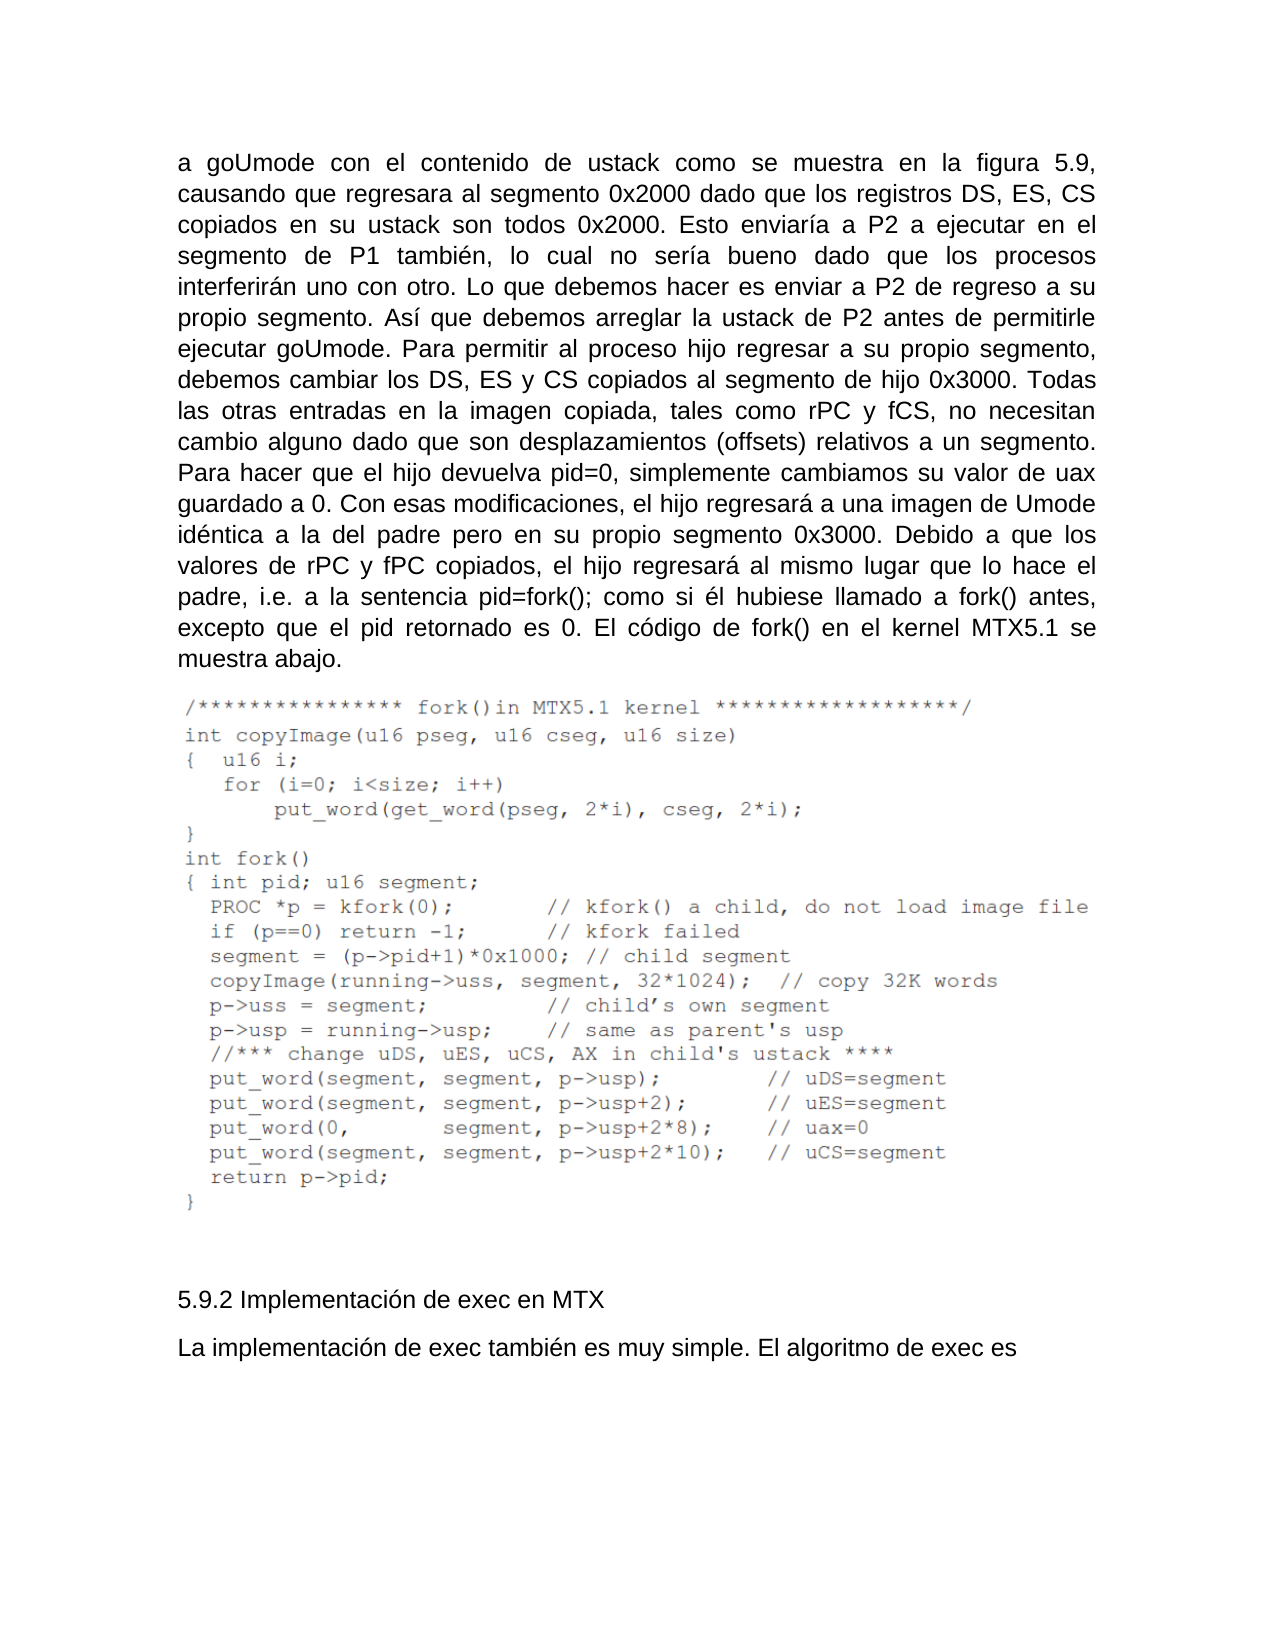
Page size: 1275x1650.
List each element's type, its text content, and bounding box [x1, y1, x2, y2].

text 5.9.2 Implementación de exec en MTX [177, 1285, 1098, 1314]
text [177, 148, 1098, 673]
picture [177, 692, 1098, 1219]
text La implementación de exec también es muy simple. El algoritmo de exec es [177, 1333, 1098, 1361]
